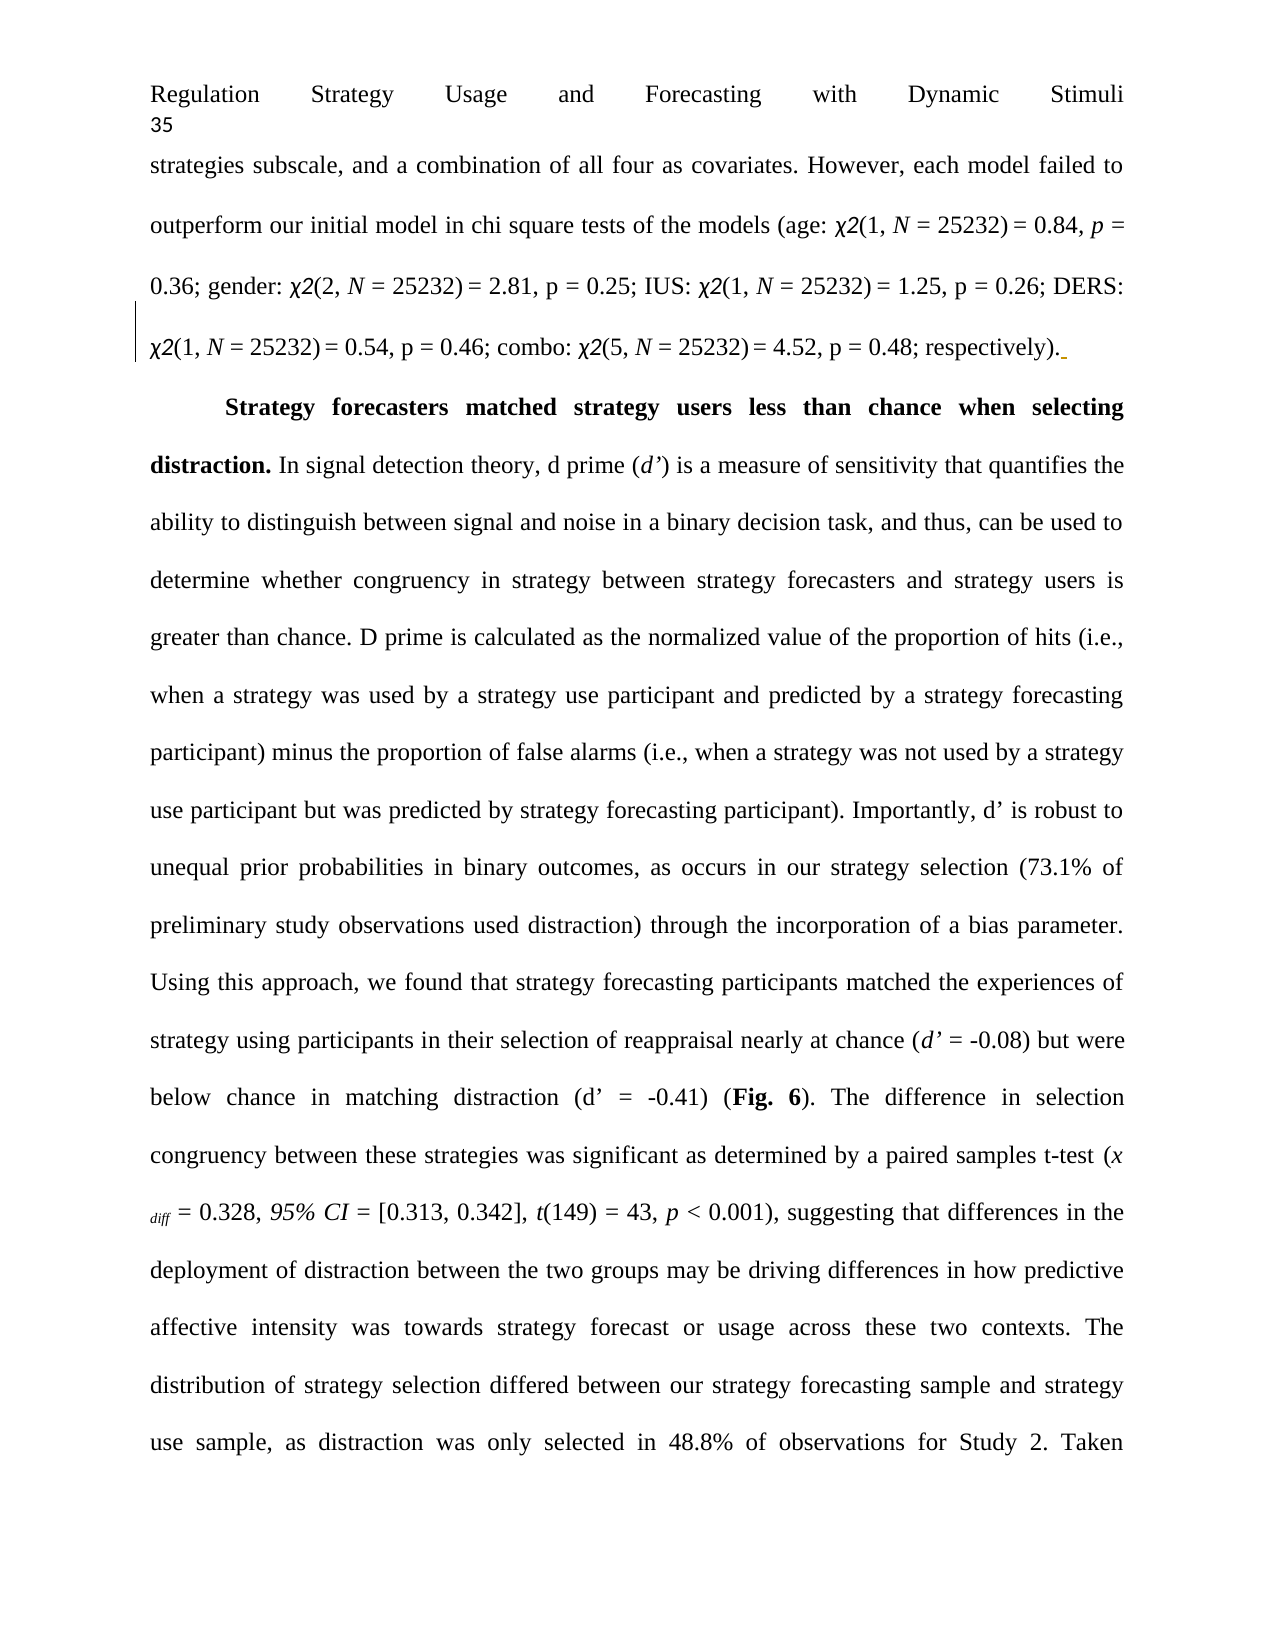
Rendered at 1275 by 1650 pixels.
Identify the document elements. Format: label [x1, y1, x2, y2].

text [150, 150, 1125, 362]
text [150, 392, 1125, 1456]
